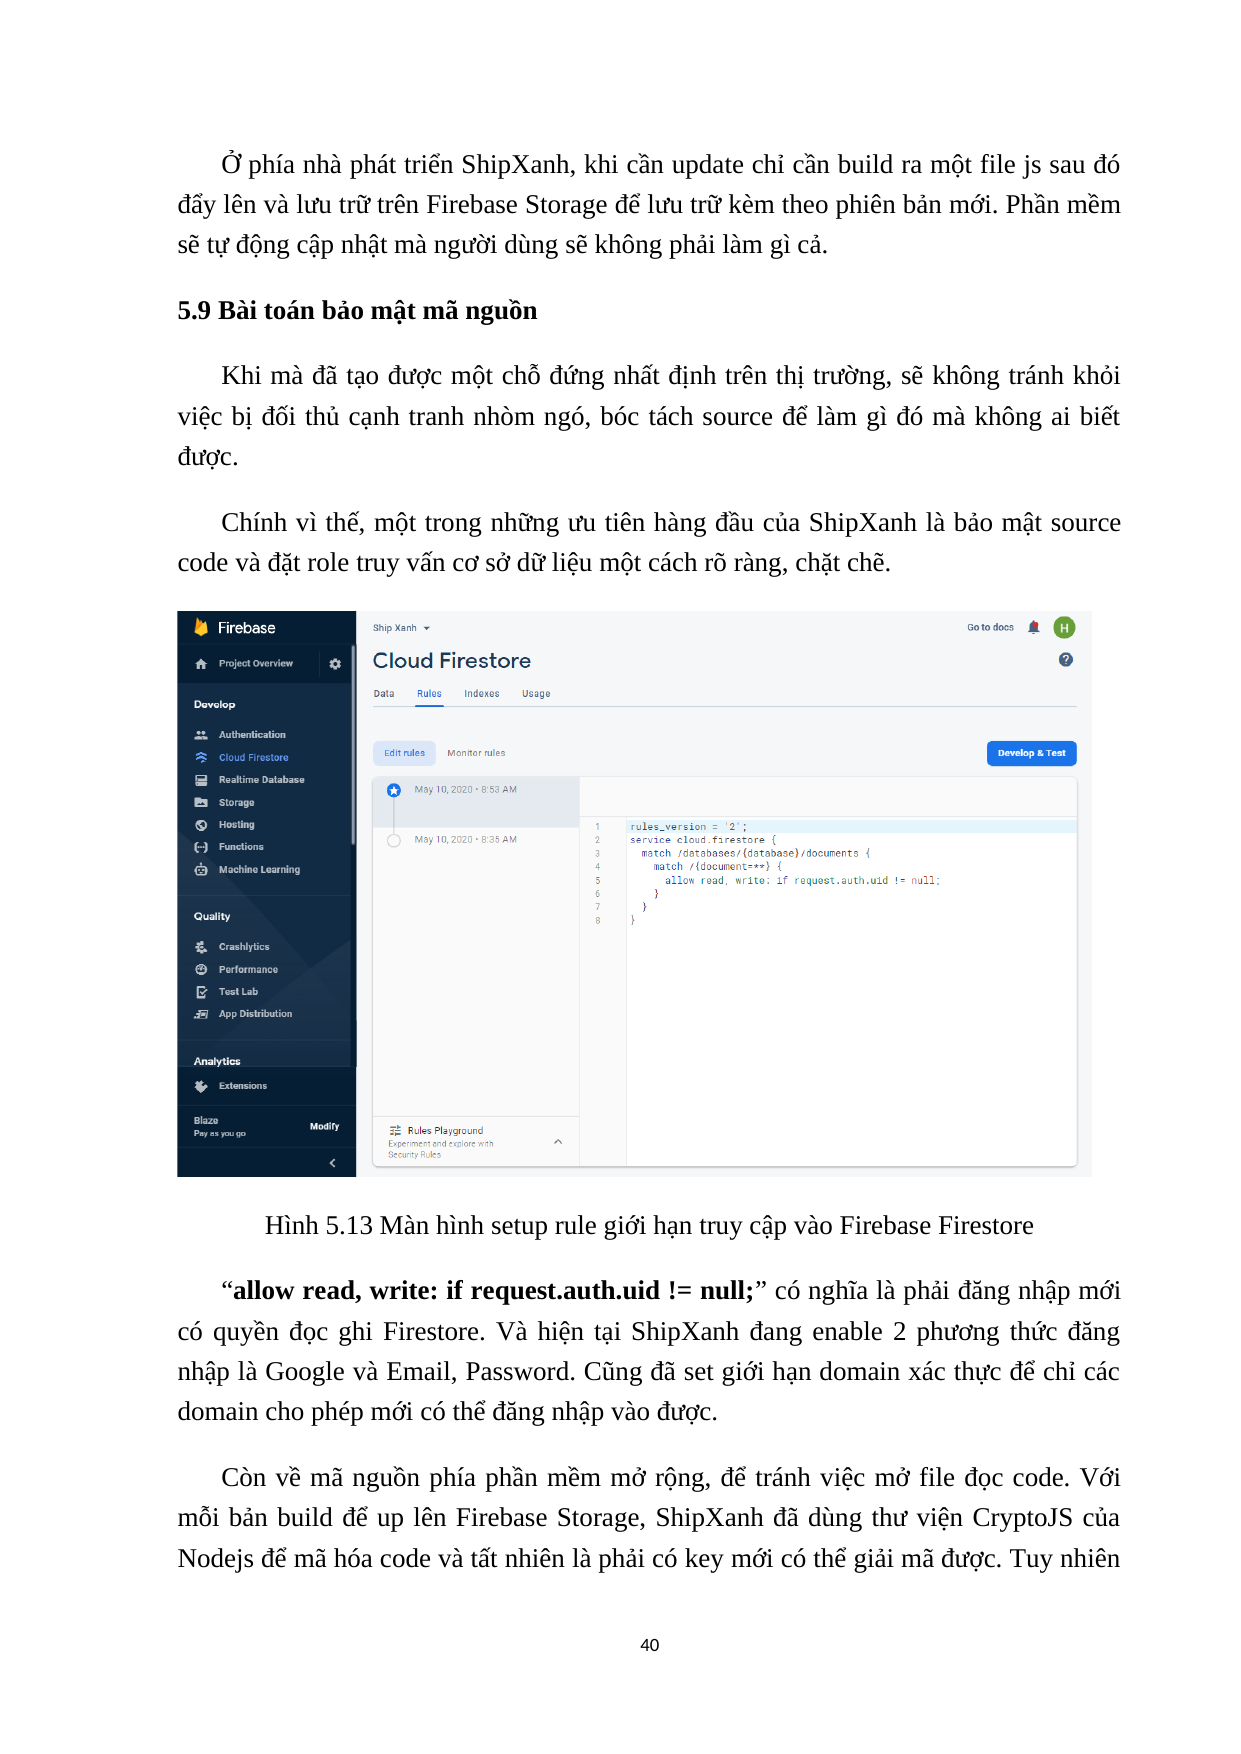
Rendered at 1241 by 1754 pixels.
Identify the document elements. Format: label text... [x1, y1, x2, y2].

text Ở phía nhà phát triển ShipXanh, khi cần update chỉ cần build ra một file js sau đó đẩy lên và lưu trữ trên Firebase Storage để lưu trữ kèm theo phiên bản mới. Phần mềm sẽ tự động cập nhật mà người dùng sẽ không phải làm gì cả. [177, 148, 1122, 260]
text Chính vì thế, một trong những ưu tiên hàng đầu của ShipXanh là bảo mật source code và đặt role truy vấn cơ sở dữ liệu một cách rõ ràng, chặt chẽ. [177, 506, 1122, 577]
text Khi mà đã tạo được một chỗ đứng nhất định trên thị trường, sẽ không tránh khỏi việc bị đối thủ cạnh tranh nhòm ngó, bóc tách source để làm gì đó mà không ai biết được. [177, 359, 1122, 471]
picture [177, 611, 1093, 1177]
text Hình 5.13 Màn hình setup rule giới hạn truy cập vào Firebase Firestore [177, 1209, 1122, 1240]
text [177, 1461, 1122, 1573]
subtitle 5.9 Bài toán bảo mật mã nguồn [177, 294, 1122, 325]
text “allow read, write: if request.auth.uid != null;” có nghĩa là phải đăng nhập mới có quyền đọc ghi Firestore. Và hiện tại ShipXanh đang enable 2 phương thức đăng nhập là Google và Email, Password. Cũng đã set giới hạn domain xác thực để chỉ các domain cho phép mới có thể đăng nhập vào được. [177, 1274, 1122, 1427]
